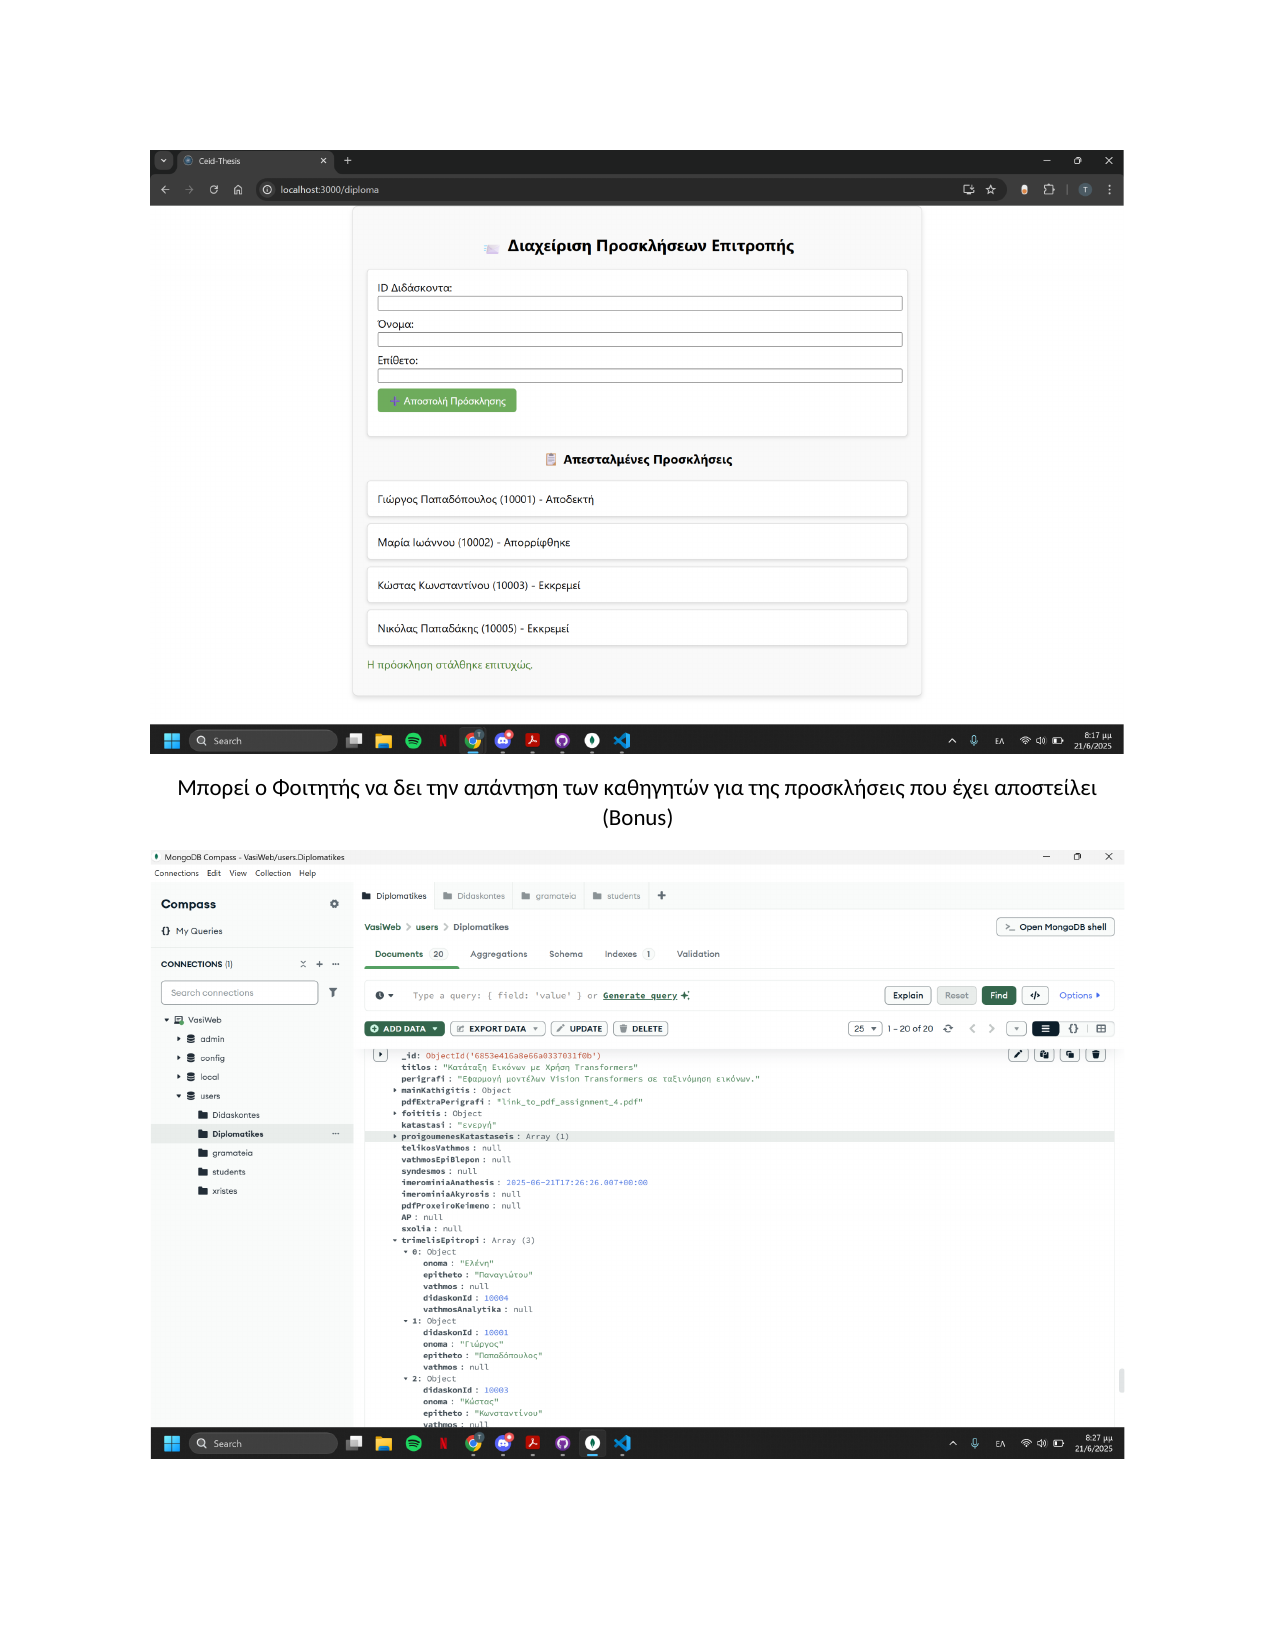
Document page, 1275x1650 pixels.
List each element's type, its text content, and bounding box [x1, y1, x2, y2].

picture [150, 850, 1125, 1459]
picture [150, 150, 1124, 754]
text Μπορεί ο Φοιτητής να δει την απάντηση των καθηγητών για της προσκλήσεις που έχει αποστείλει (Bonus) [150, 773, 1125, 831]
